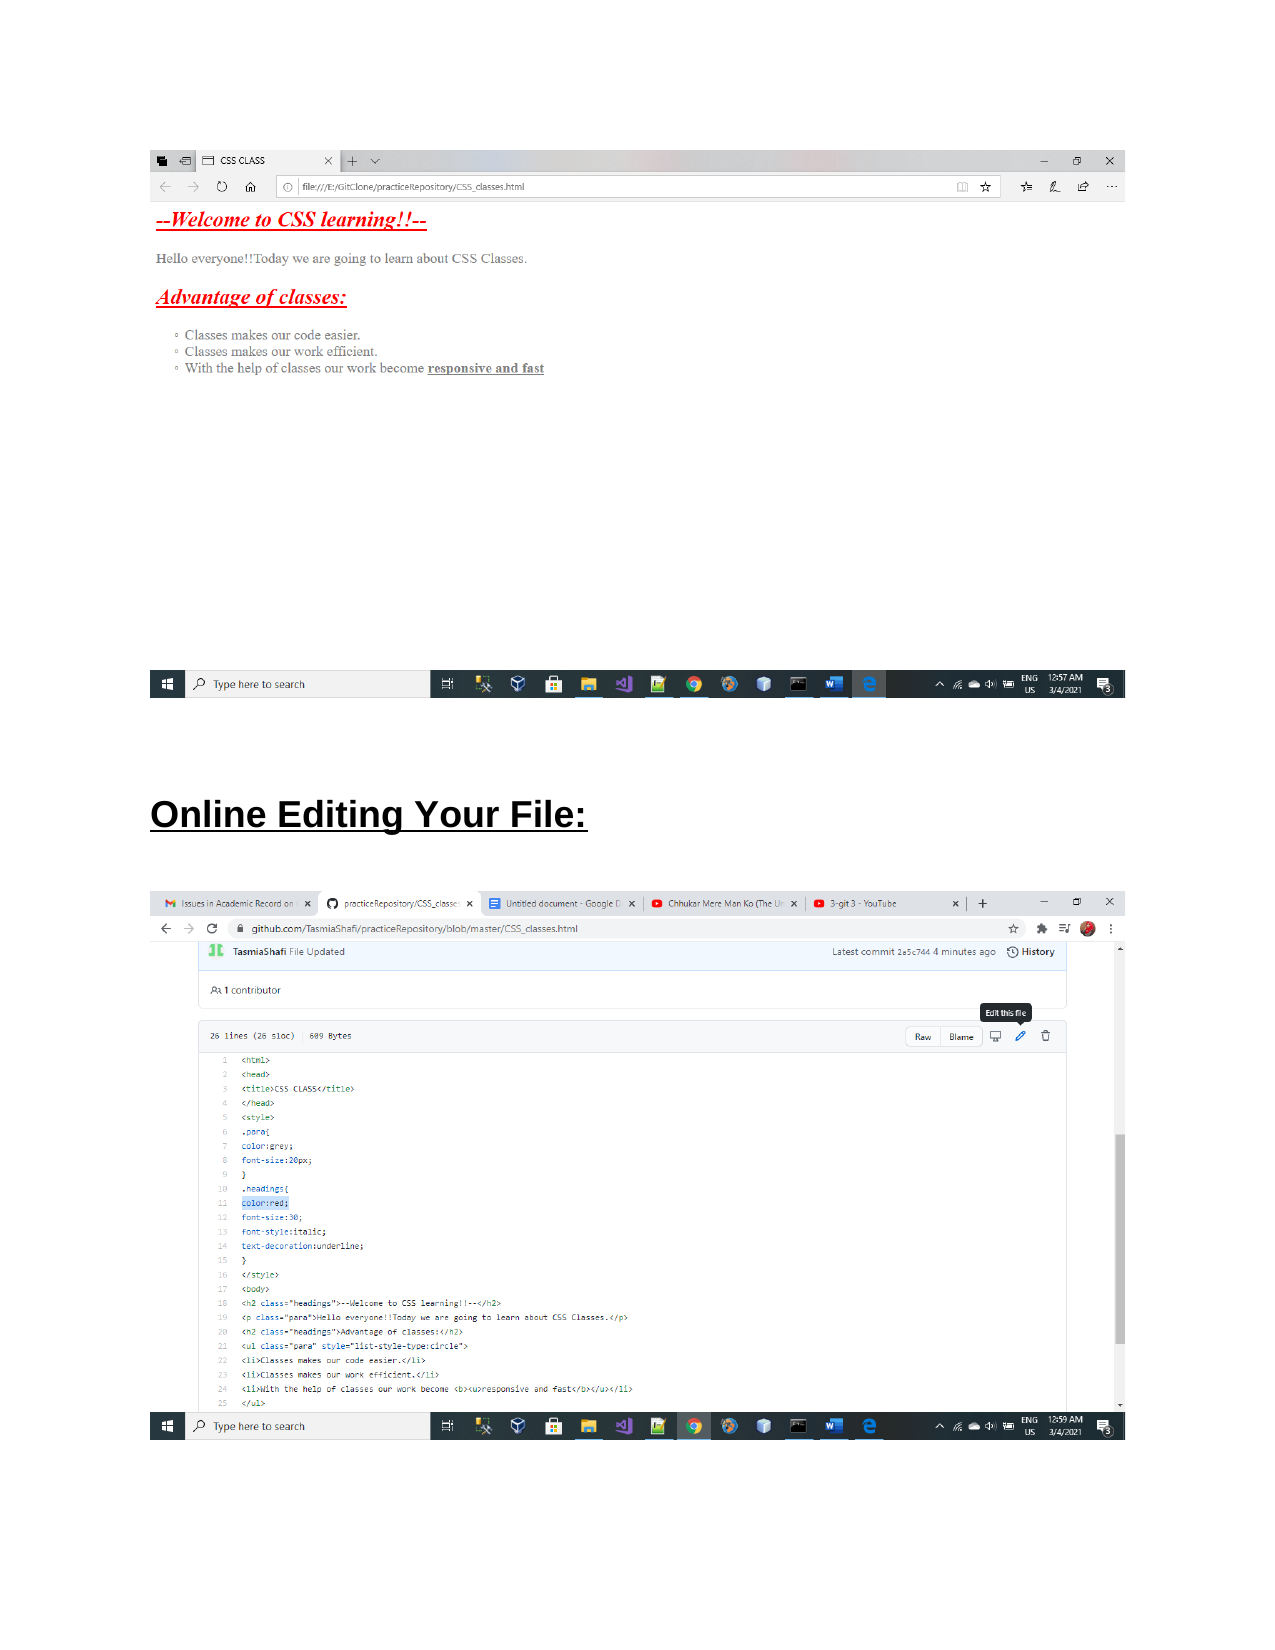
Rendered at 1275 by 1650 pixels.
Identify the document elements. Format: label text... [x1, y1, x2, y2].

picture [150, 150, 1125, 698]
picture [150, 891, 1125, 1440]
text Online Editing Your File: [150, 792, 1125, 836]
